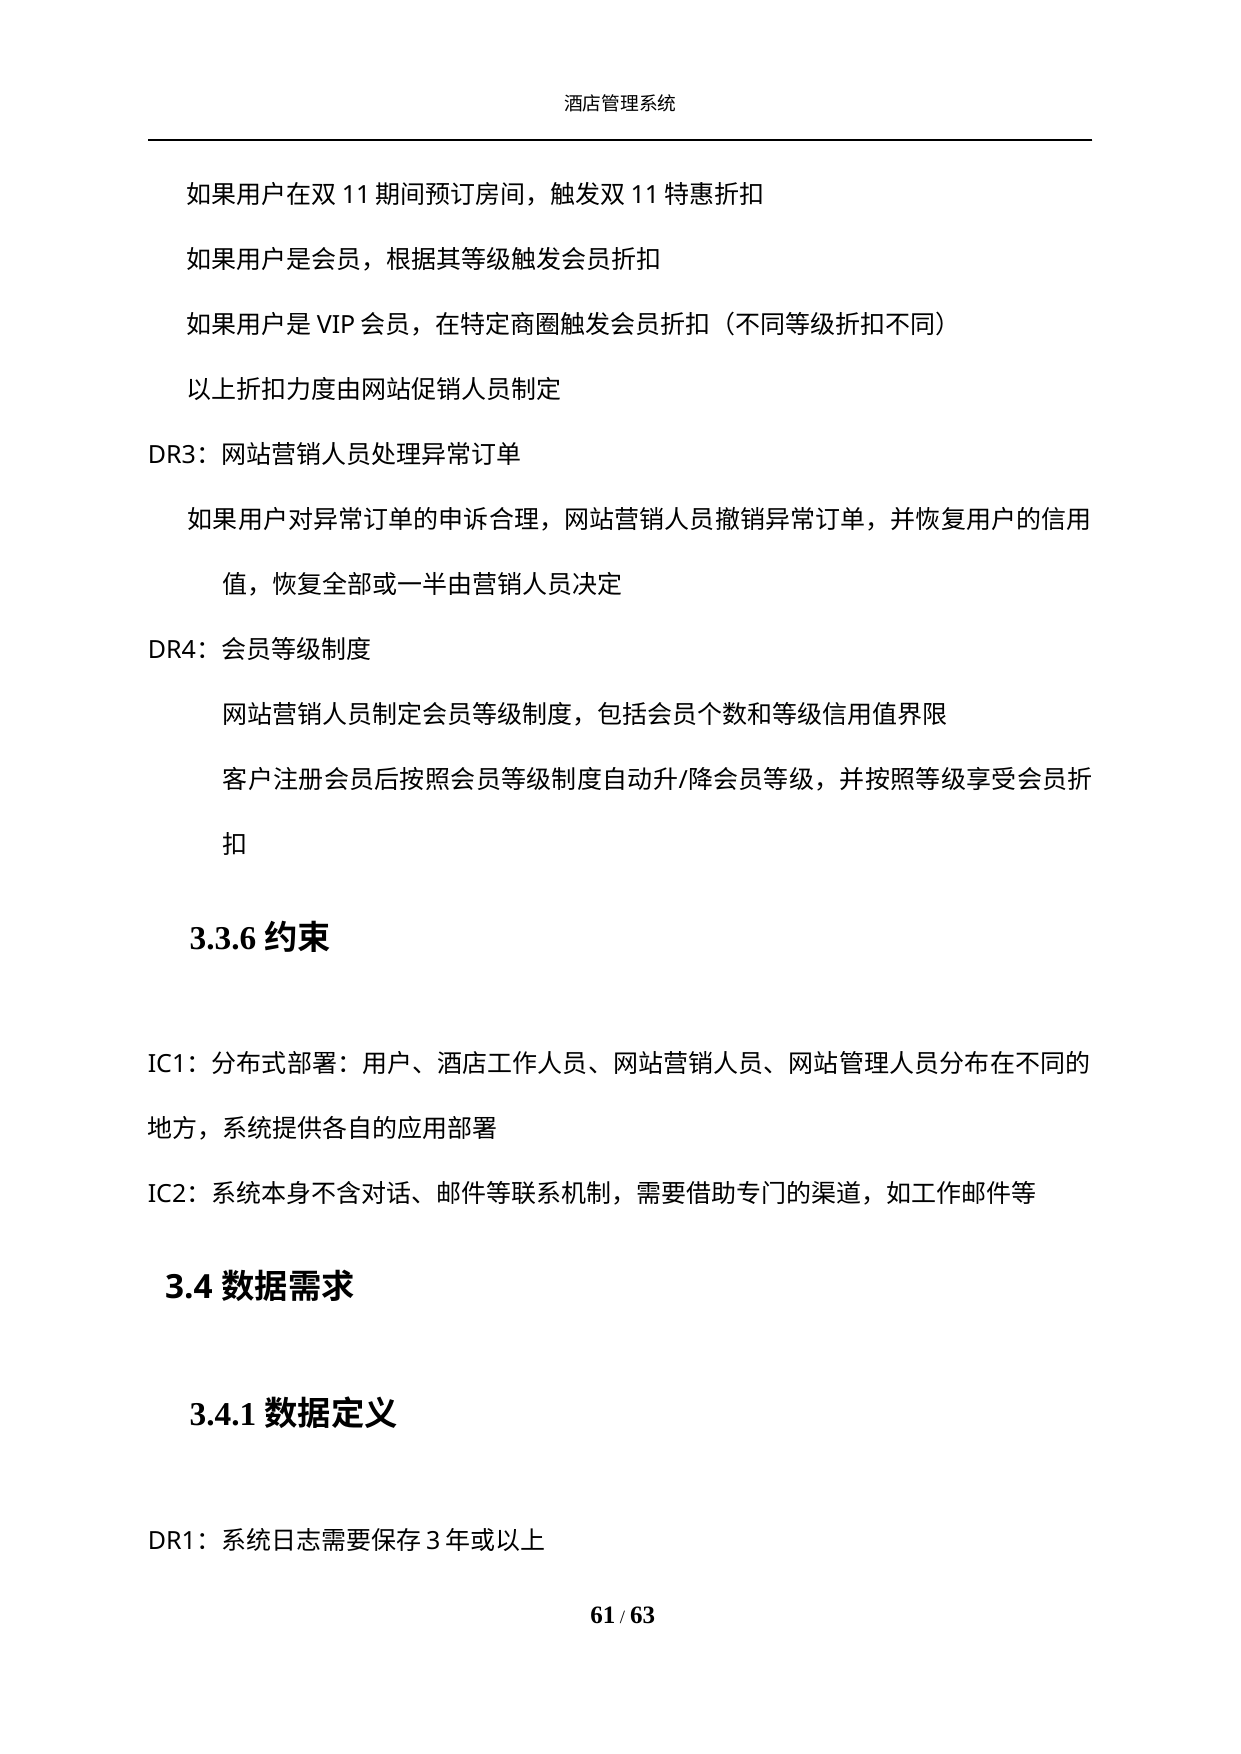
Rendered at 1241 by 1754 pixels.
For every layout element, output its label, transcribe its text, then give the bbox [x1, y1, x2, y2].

text IC1：分布式部署：用户、酒店工作人员、网站营销人员、网站管理人员分布在不同的地方，系统提供各自的应用部署 [148, 1029, 1092, 1159]
text 如果用户是VIP会员，在特定商圈触发会员折扣（不同等级折扣不同） [148, 290, 1092, 355]
text DR4：会员等级制度 [148, 615, 1092, 680]
text DR3：网站营销人员处理异常订单 [148, 420, 1092, 485]
subtitle 3.4.1 数据定义 [148, 1379, 1092, 1444]
text IC2：系统本身不含对话、邮件等联系机制，需要借助专门的渠道，如工作邮件等 [148, 1159, 1092, 1224]
text 如果用户对异常订单的申诉合理，网站营销人员撤销异常订单，并恢复用户的信用值，恢复全部或一半由营销人员决定 [148, 485, 1092, 615]
subtitle 3.3.6 约束 [148, 902, 1092, 967]
text 以上折扣力度由网站促销人员制定 [148, 355, 1092, 420]
text 客户注册会员后按照会员等级制度自动升/降会员等级，并按照等级享受会员折扣 [148, 745, 1092, 875]
subtitle 3.4 数据需求 [148, 1251, 1092, 1316]
text 网站营销人员制定会员等级制度，包括会员个数和等级信用值界限 [148, 680, 1092, 745]
text 如果用户是会员，根据其等级触发会员折扣 [148, 225, 1092, 290]
text 如果用户在双11期间预订房间，触发双11特惠折扣 [148, 160, 1092, 225]
text DR1：系统日志需要保存3年或以上 [148, 1506, 1092, 1571]
